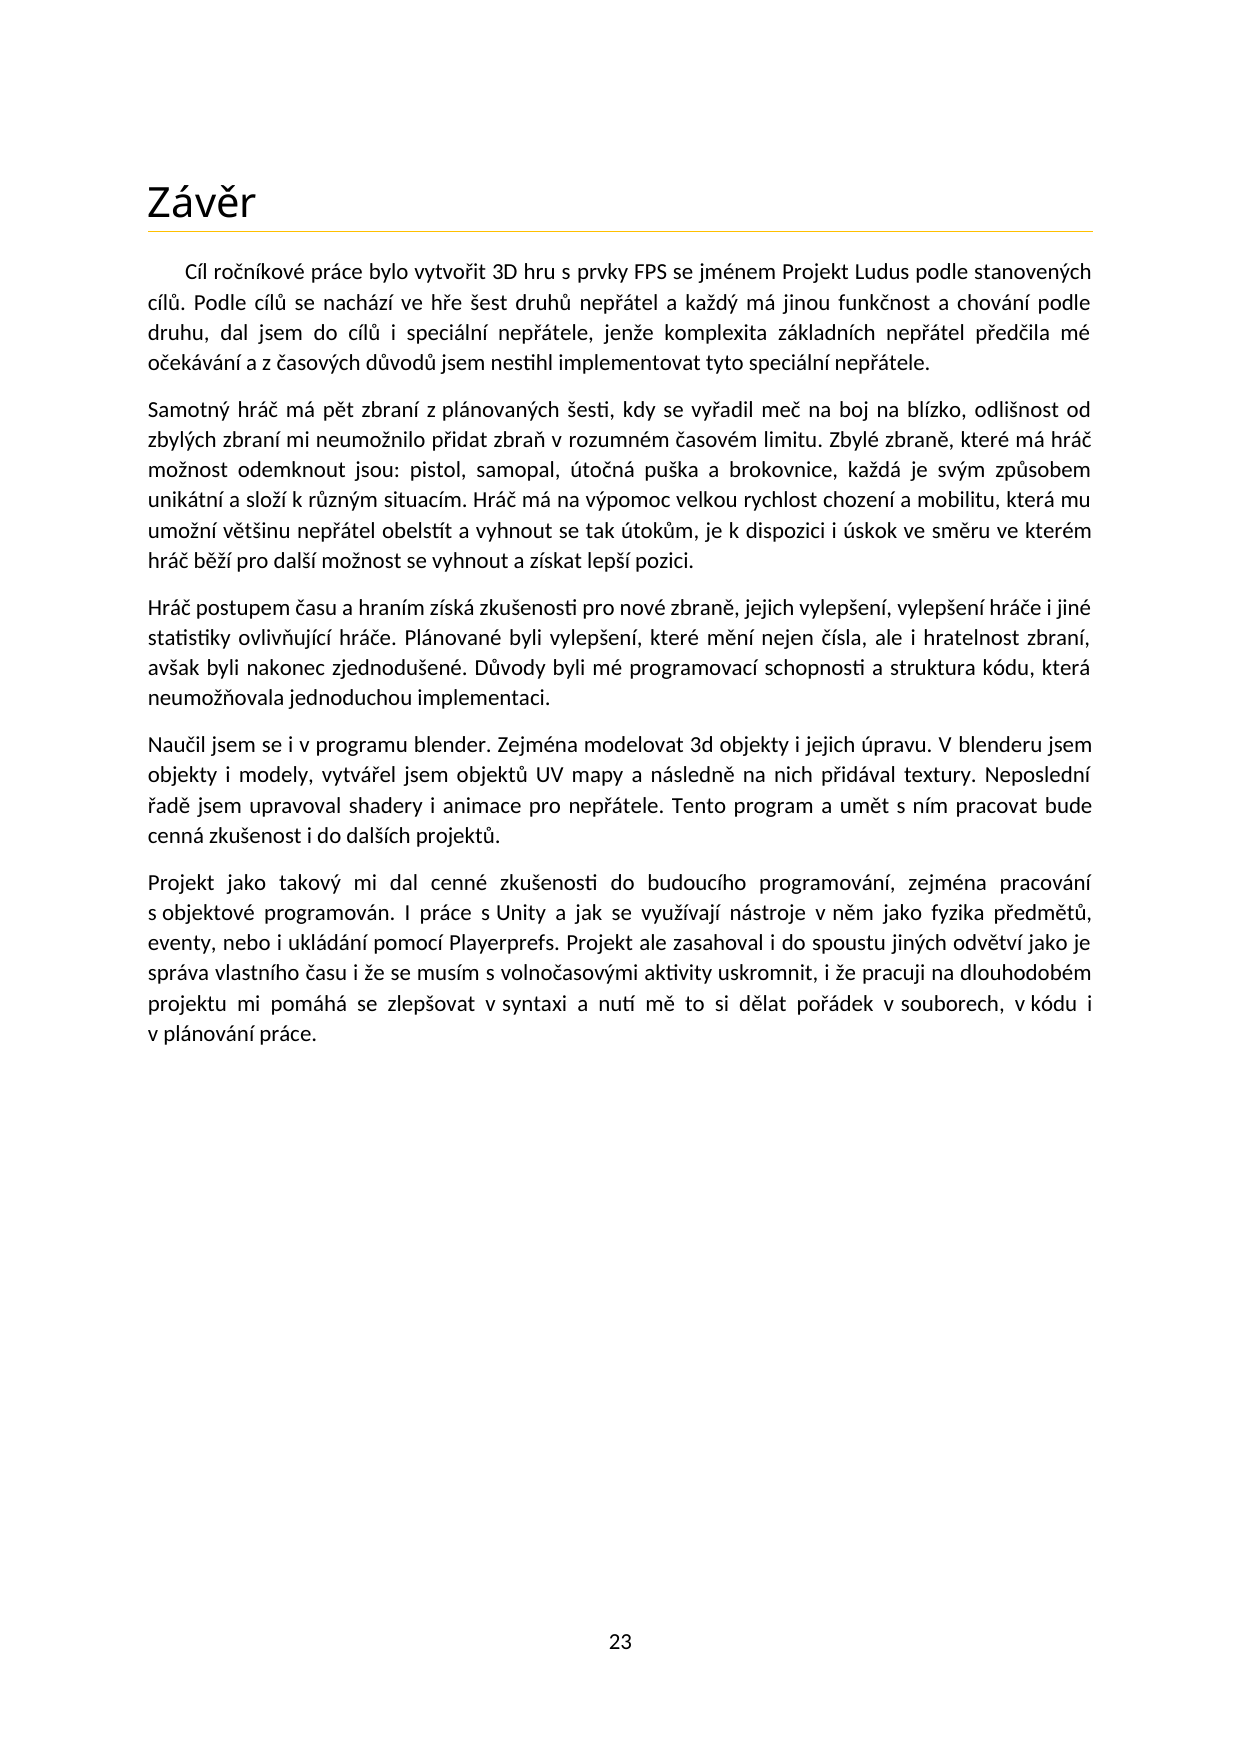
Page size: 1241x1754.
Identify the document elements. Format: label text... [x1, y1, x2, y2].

text Cíl ročníkové práce bylo vytvořit 3D hru s prvky FPS se jménem Projekt Ludus podle stanovených cílů. Podle cílů se nachází ve hře šest druhů nepřátel a každý má jinou funkčnost a chování podle druhu, dal jsem do cílů i speciální nepřátele, jenže komplexita základních nepřátel předčila mé očekávání a z časových důvodů jsem nestihl implementovat tyto speciální nepřátele. [148, 257, 1093, 376]
text Samotný hráč má pět zbraní z plánovaných šesti, kdy se vyřadil meč na boj na blízko, odlišnost od zbylých zbraní mi neumožnilo přidat zbraň v rozumném časovém limitu. Zbylé zbraně, které má hráč možnost odemknout jsou: pistol, samopal, útočná puška a brokovnice, každá je svým způsobem unikátní a složí k různým situacím. Hráč má na výpomoc velkou rychlost chození a mobilitu, která mu umožní většinu nepřátel obelstít a vyhnout se tak útokům, je k dispozici i úskok ve směru ve kterém hráč běží pro další možnost se vyhnout a získat lepší pozici. [148, 395, 1093, 574]
text Projekt jako takový mi dal cenné zkušenosti do budoucího programování, zejména pracování s objektové programován. I práce s Unity a jak se využívají nástroje v něm jako fyzika předmětů, eventy, nebo i ukládání pomocí Playerprefs. Projekt ale zasahoval i do spoustu jiných odvětví jako je správa vlastního času i že se musím s volnočasovými aktivity uskromnit, i že pracuji na dlouhodobém projektu mi pomáhá se zlepšovat v syntaxi a nutí mě to si dělat pořádek v souborech, v kódu i v plánování práce. [148, 868, 1093, 1047]
text Naučil jsem se i v programu blender. Zejména modelovat 3d objekty i jejich úpravu. V blenderu jsem objekty i modely, vytvářel jsem objektů UV mapy a následně na nich přidával textury. Neposlední řadě jsem upravoval shadery i animace pro nepřátele. Tento program a umět s ním pracovat bude cenná zkušenost i do dalších projektů. [148, 730, 1093, 849]
text Závěr [148, 173, 1093, 231]
text Hráč postupem času a hraním získá zkušenosti pro nové zbraně, jejich vylepšení, vylepšení hráče i jiné statistiky ovlivňující hráče. Plánované byli vylepšení, které mění nejen čísla, ale i hratelnost zbraní, avšak byli nakonec zjednodušené. Důvody byli mé programovací schopnosti a struktura kódu, která neumožňovala jednoduchou implementaci. [148, 593, 1093, 712]
